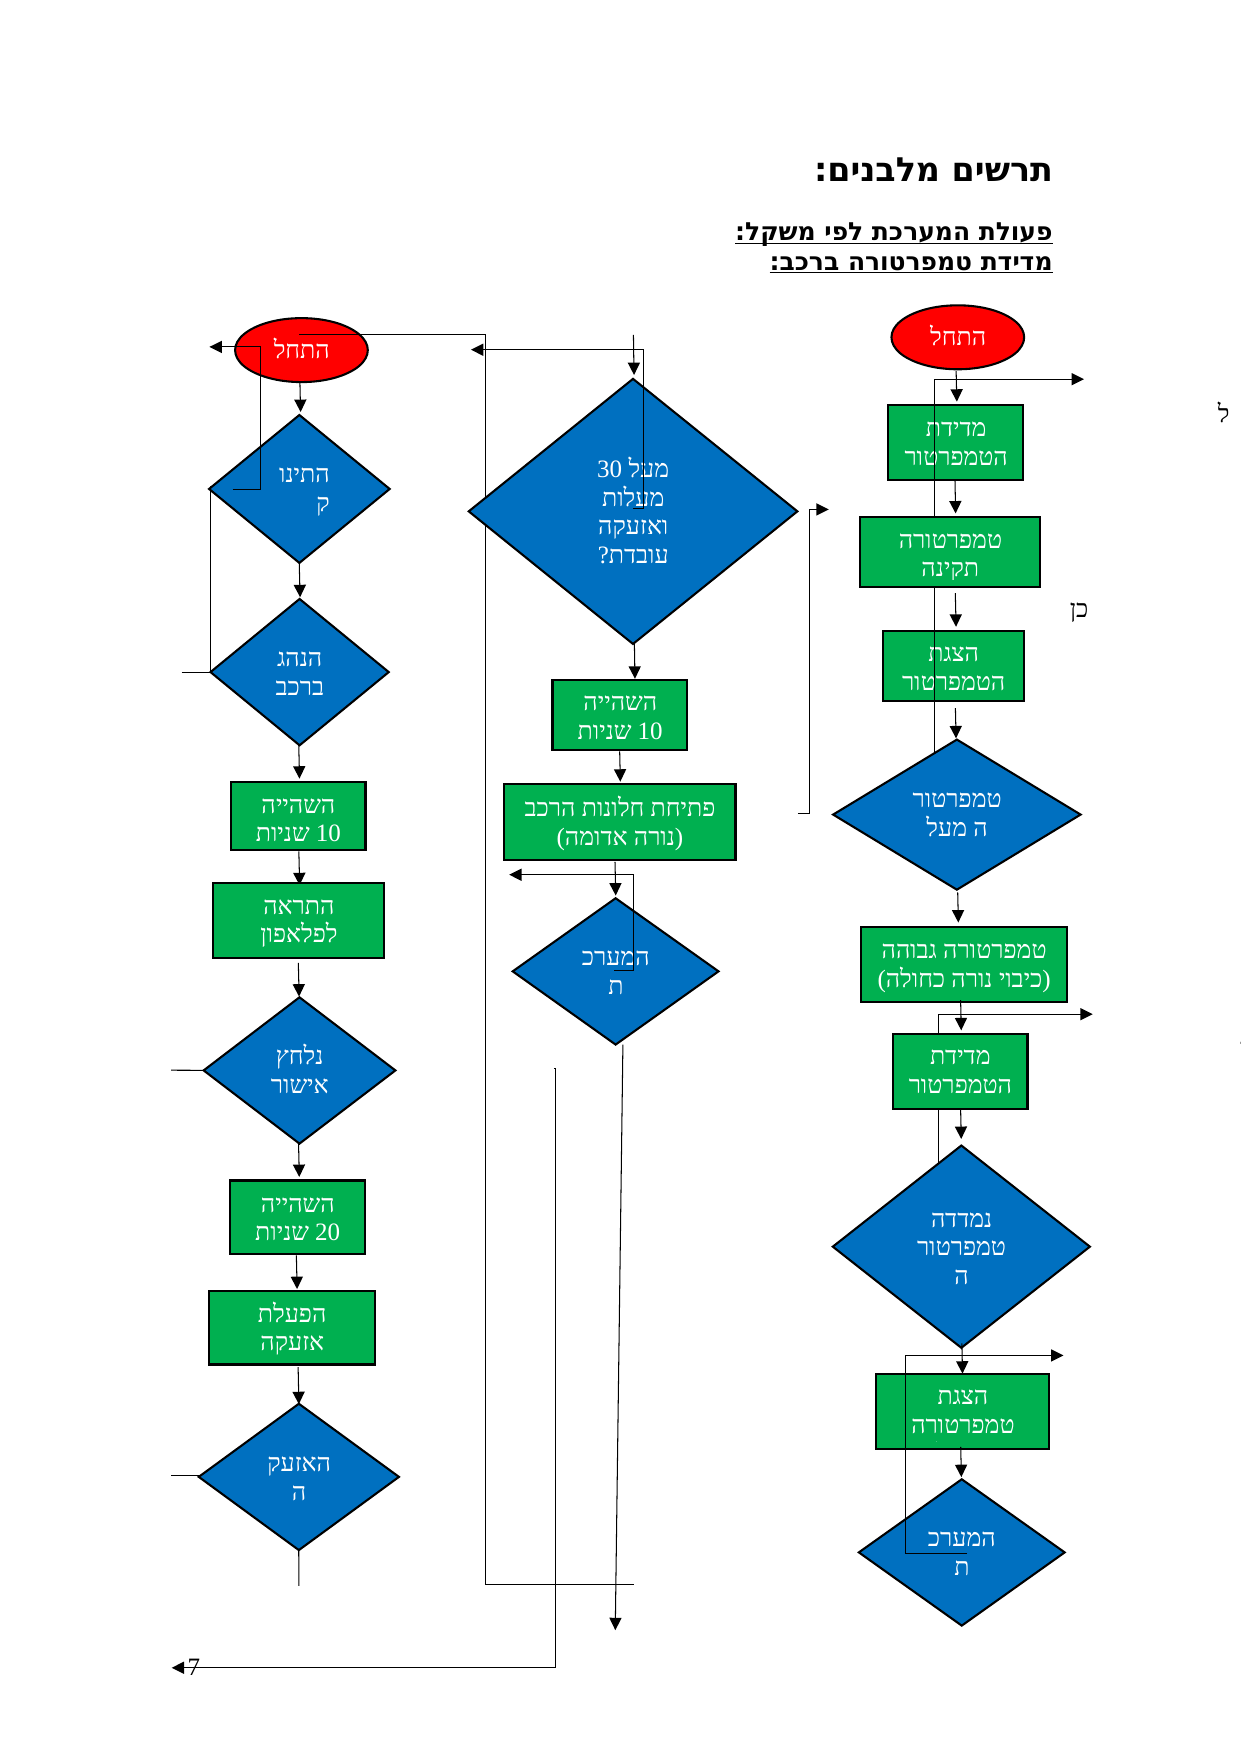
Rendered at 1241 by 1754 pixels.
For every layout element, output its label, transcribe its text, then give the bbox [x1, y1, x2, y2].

text פעולת המערכת לפי משקל: מדידת טמפרטורה ברכב: [187, 218, 1053, 276]
subtitle תרשים מלבנים: [187, 150, 1053, 189]
